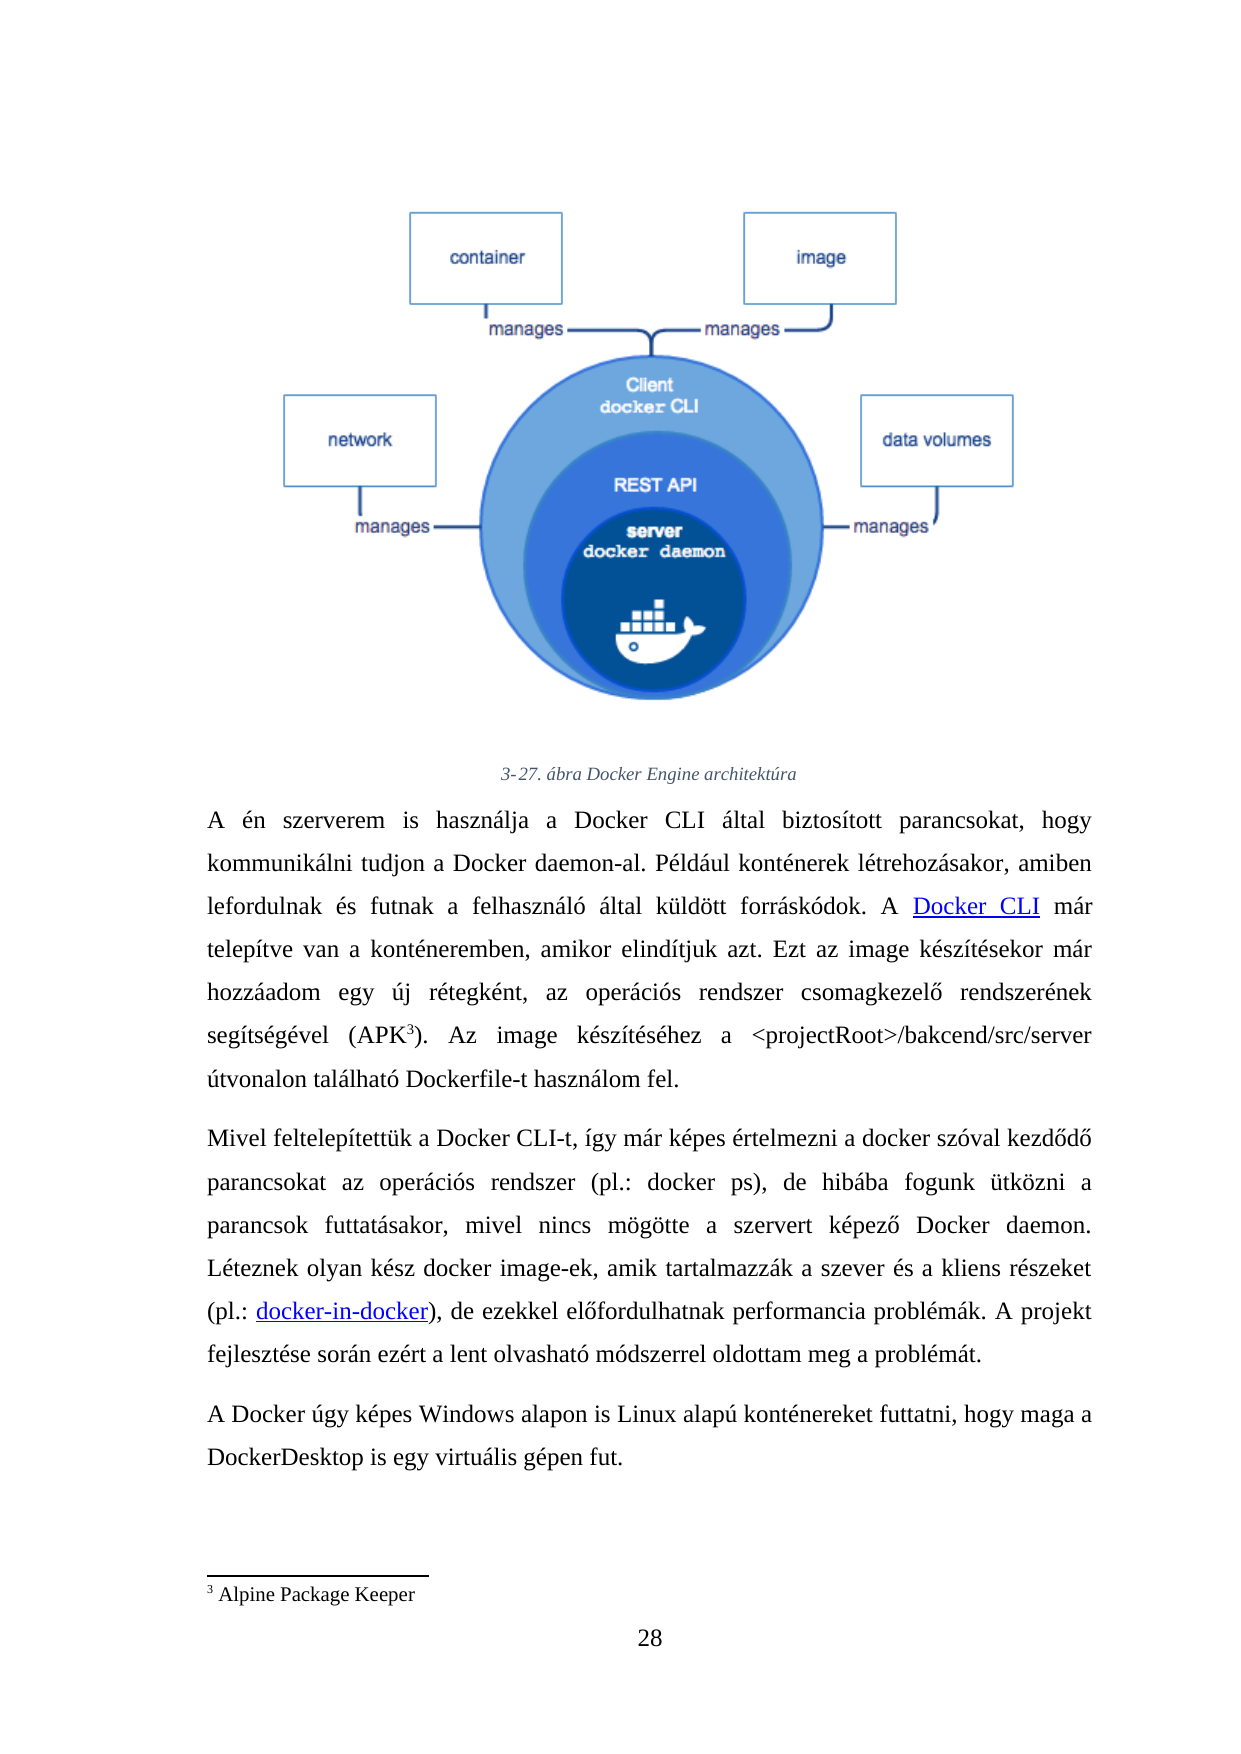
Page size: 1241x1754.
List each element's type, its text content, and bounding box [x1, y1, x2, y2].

picture [276, 147, 1023, 732]
text Mivel feltelepítettük a Docker CLI-t, így már képes értelmezni a docker szóval kezdődő parancsokat az operációs rendszer (pl.: docker ps), de hibába fogunk ütközni a parancsok futtatásakor, mivel nincs mögötte a szervert képező Docker daemon. Léteznek olyan kész docker image-ek, amik tartalmazzák a szever és a kliens részeket (pl.: docker-in-docker), de ezekkel előfordulhatnak performancia problémák. A projekt fejlesztése során ezért a lent olvasható módszerrel oldottam meg a problémát. [207, 1123, 1092, 1368]
text A Docker úgy képes Windows alapon is Linux alapú konténereket futtatni, hogy maga a DockerDesktop is egy virtuális gépen fut. [207, 1399, 1092, 1471]
text A én szerverem is használja a Docker CLI által biztosított parancsokat, hogy kommunikálni tudjon a Docker daemon-al. Például konténerek létrehozásakor, amiben lefordulnak és futnak a felhasználó által küldött forráskódok. A Docker CLI már telepítve van a konténeremben, amikor elindítjuk azt. Ezt az image készítésekor már hozzáadom egy új rétegként, az operációs rendszer csomagkezelő rendszerének segítségével (APK). Az image készítéséhez a <projectRoot>/bakcend/src/server útvonalon található Dockerfile-t használom fel. [207, 805, 1092, 1092]
